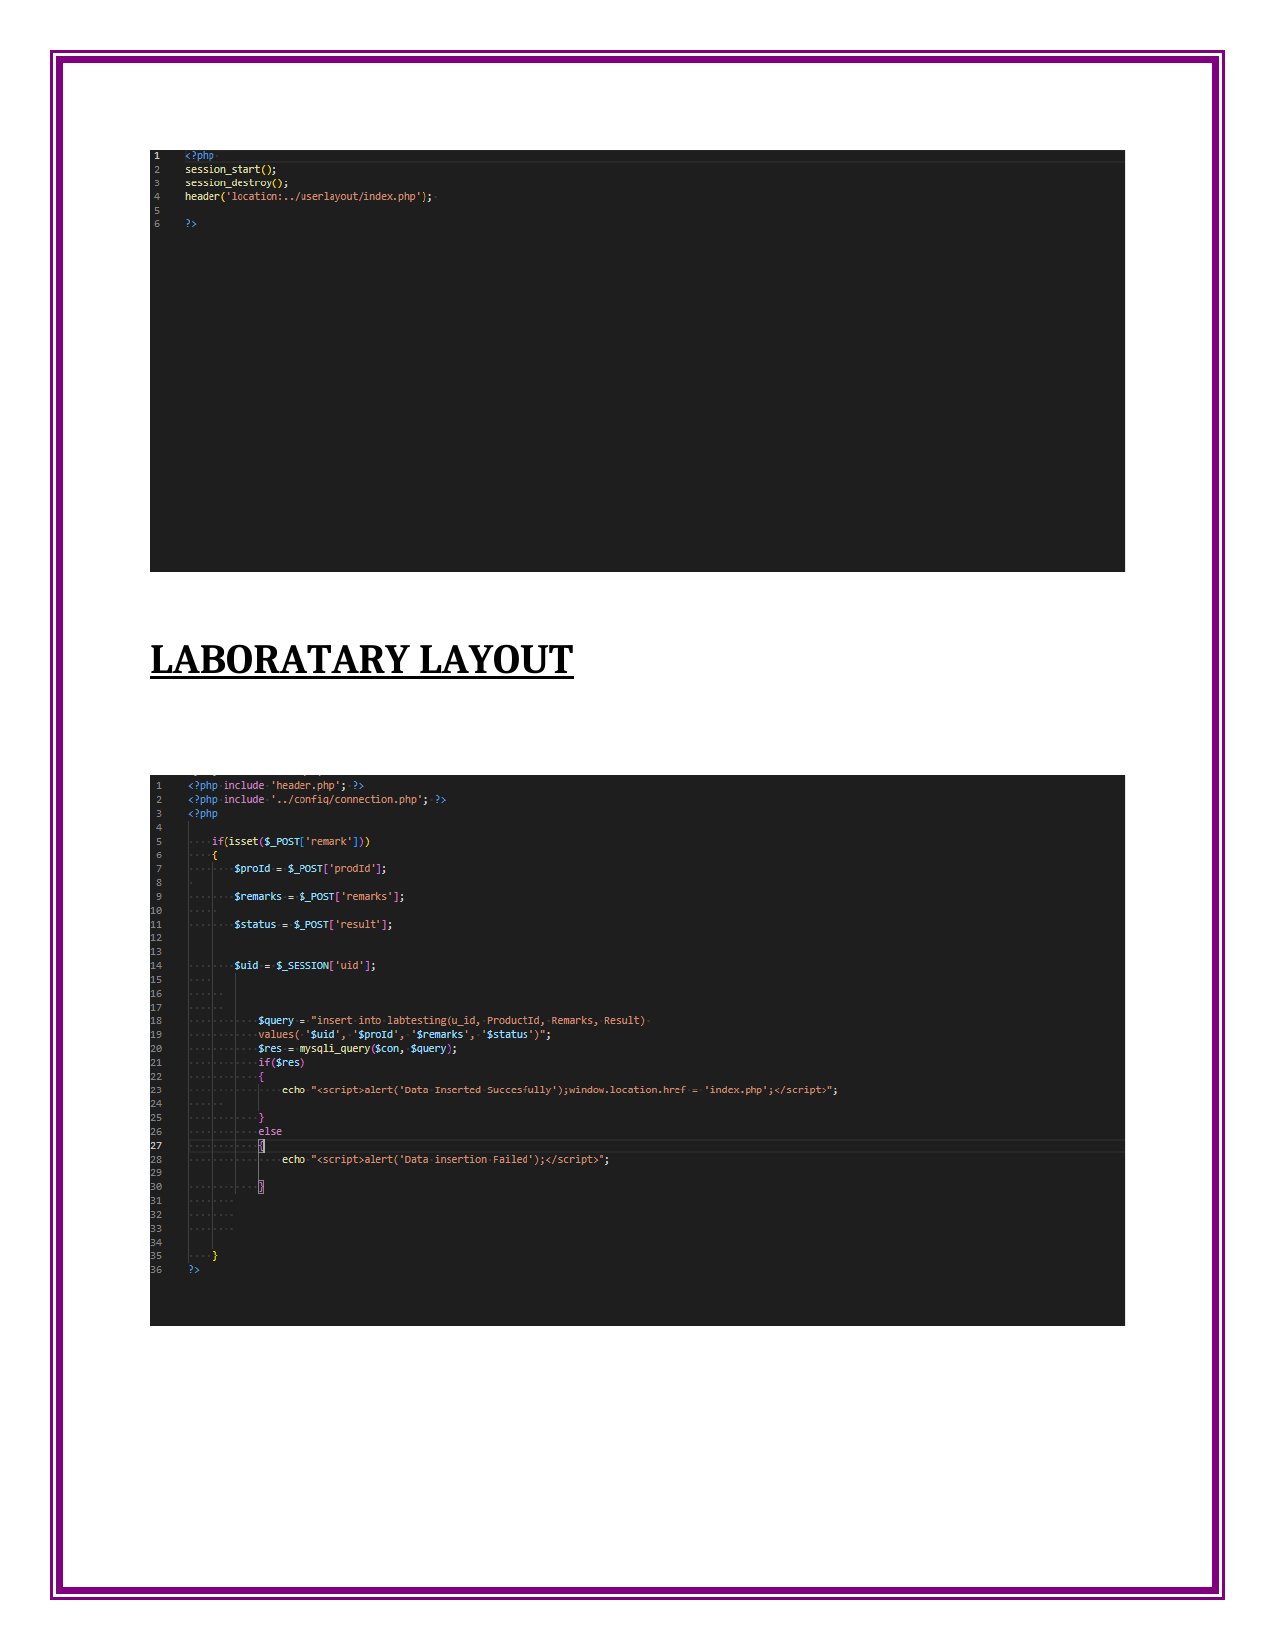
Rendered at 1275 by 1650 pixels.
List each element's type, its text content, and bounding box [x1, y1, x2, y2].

picture [150, 775, 1125, 1326]
picture [150, 150, 1125, 572]
text LABORATARY LAYOUT [150, 636, 1125, 684]
